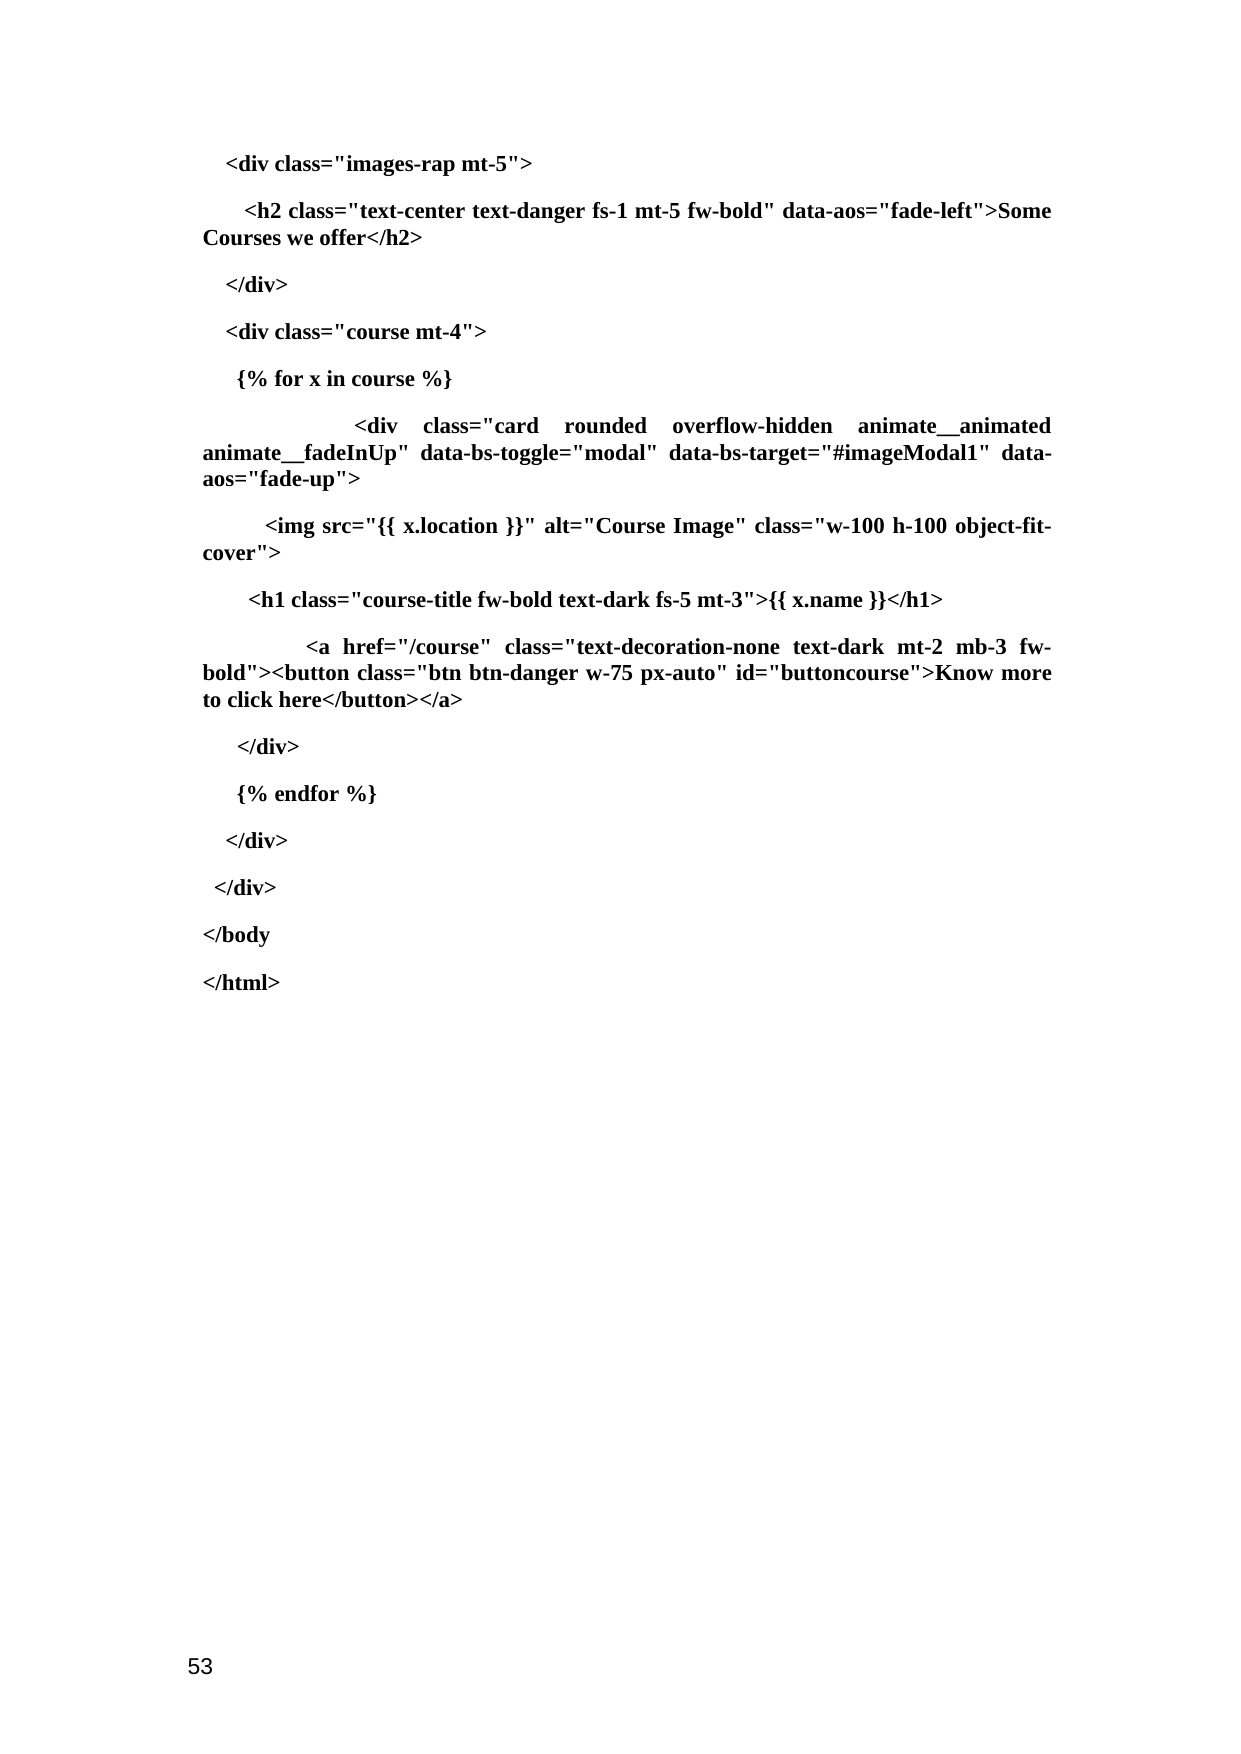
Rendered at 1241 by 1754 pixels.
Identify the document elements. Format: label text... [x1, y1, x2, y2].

text <h1 class="course-title fw-bold text-dark fs-5 mt-3">{{ x.name }}</h1> [202, 586, 1053, 612]
text </body [202, 922, 1053, 948]
text <a href="/course" class="text-decoration-none text-dark mt-2 mb-3 fw-bold"><button class="btn btn-danger w-75 px-auto" id="buttoncourse">Know more to click here</button></a> [202, 633, 1053, 712]
text </div> [202, 733, 1053, 759]
text </div> [202, 874, 1053, 901]
text </div> [202, 271, 1053, 297]
text <img src="{{ x.location }}" alt="Course Image" class="w-100 h-100 object-fit-cover"> [202, 512, 1053, 565]
text </div> [202, 827, 1053, 853]
text </html> [202, 969, 1053, 995]
text <h2 class="text-center text-danger fs-1 mt-5 fw-bold" data-aos="fade-left">Some Courses we offer</h2> [202, 197, 1053, 250]
text {% for x in course %} [202, 365, 1053, 391]
text {% endfor %} [202, 780, 1053, 806]
text <div class="card rounded overflow-hidden animate__animated animate__fadeInUp" data-bs-toggle="modal" data-bs-target="#imageModal1" data-aos="fade-up"> [202, 412, 1053, 491]
text <div class="images-rap mt-5"> [202, 150, 1053, 176]
text <div class="course mt-4"> [202, 318, 1053, 344]
